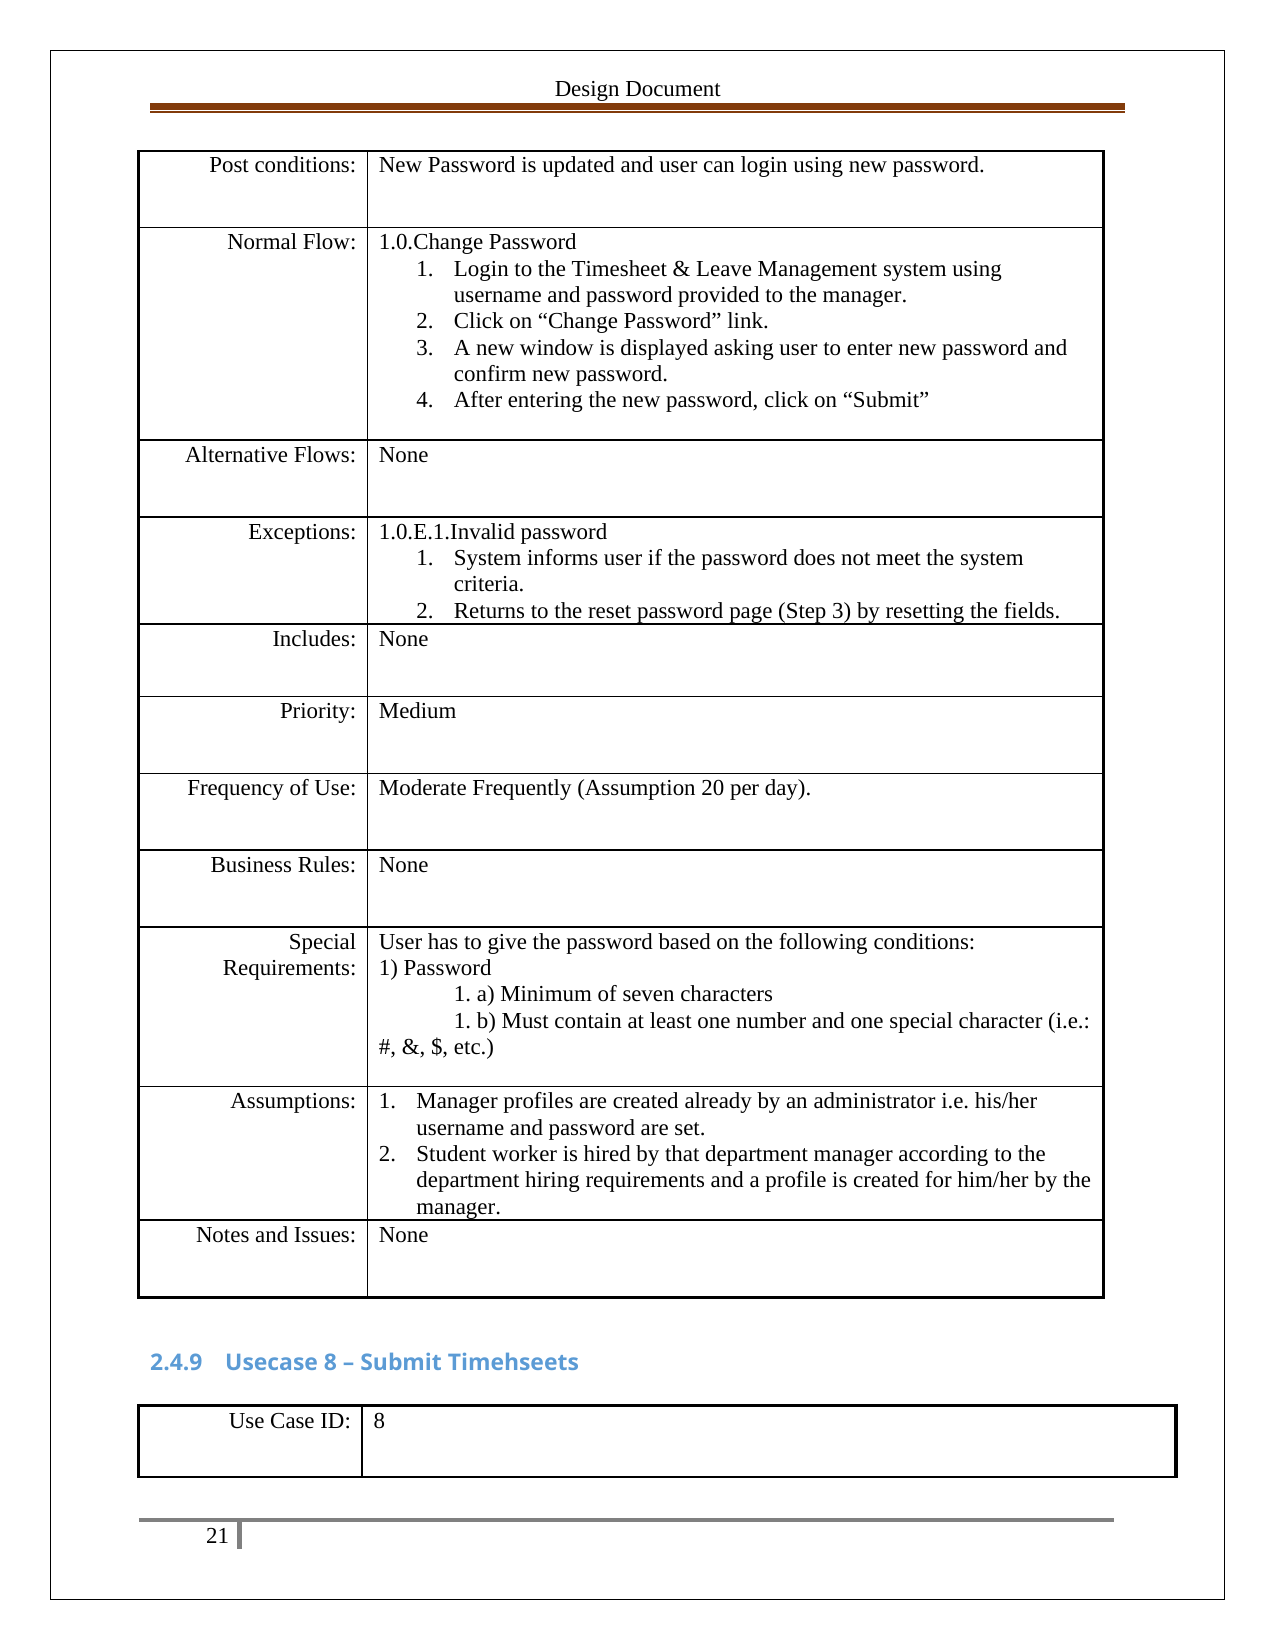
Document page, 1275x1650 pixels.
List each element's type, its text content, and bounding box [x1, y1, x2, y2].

table_cell 1.0.E.1.Invalid password System informs user if the password does not meet the system criteria. Returns to the reset password page (Step 3) by resetting the fields. [368, 518, 1102, 623]
table_header Use Case ID: [140, 1407, 361, 1476]
table_cell Medium [368, 697, 1102, 772]
table_cell None [368, 625, 1102, 696]
table_cell Alternative Flows: [140, 441, 367, 516]
table_cell None [368, 851, 1102, 926]
table_cell Notes and Issues: [140, 1221, 367, 1296]
table_cell 1.0.Change Password Login to the Timesheet & Leave Management system using username and password provided to the manager. Click on “Change Password” link. A new window is displayed asking user to enter new password and confirm new password. After entering the new password, click on “Submit” [368, 228, 1102, 439]
table_cell None [368, 1221, 1102, 1296]
table_cell Exceptions: [140, 518, 367, 623]
table_header 8 [363, 1407, 1174, 1476]
table_cell Includes: [140, 625, 367, 696]
table_cell Frequency of Use: [140, 774, 367, 849]
table_cell Normal Flow: [140, 228, 367, 439]
table_cell None [368, 441, 1102, 516]
table_cell Business Rules: [140, 851, 367, 926]
table_cell User has to give the password based on the following conditions: 1) Password 1. a) Minimum of seven characters 1. b) Must contain at least one number and one special character (i.e.: #, &, $, etc.) [368, 928, 1102, 1086]
table_cell Post conditions: [140, 152, 367, 227]
subtitle Usecase 8 – Submit Timehseets [150, 1346, 1125, 1378]
table_cell Special Requirements: [140, 928, 367, 1086]
table_cell Moderate Frequently (Assumption 20 per day). [368, 774, 1102, 849]
table_cell Priority: [140, 697, 367, 772]
table_cell New Password is updated and user can login using new password. [368, 152, 1102, 227]
table_cell Assumptions: [140, 1087, 367, 1219]
table_cell Manager profiles are created already by an administrator i.e. his/her username and password are set. Student worker is hired by that department manager according to the department hiring requirements and a profile is created for him/her by the manager. [368, 1087, 1102, 1219]
